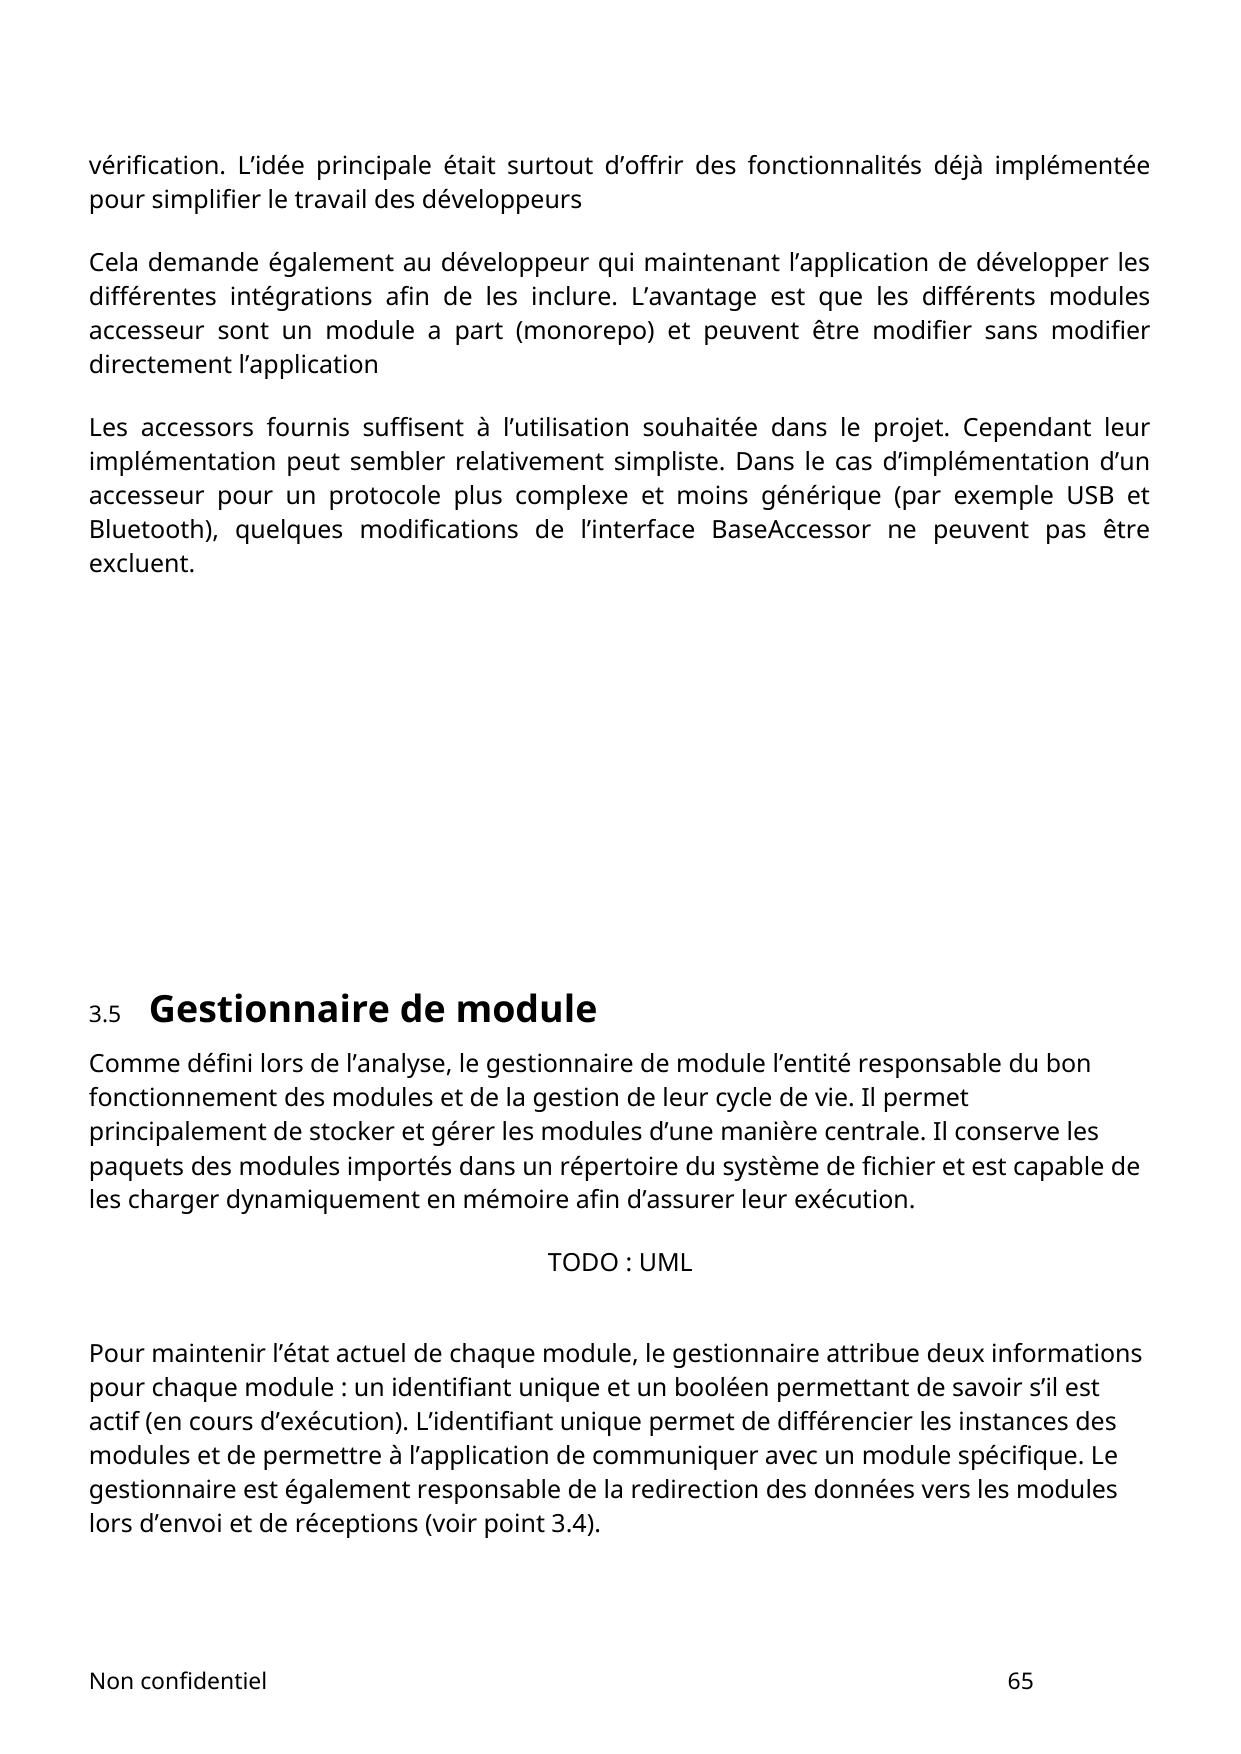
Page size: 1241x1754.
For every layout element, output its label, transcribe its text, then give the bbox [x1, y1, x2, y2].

text Comme défini lors de l’analyse, le gestionnaire de module l’entité responsable du bon fonctionnement des modules et de la gestion de leur cycle de vie. Il permet principalement de stocker et gérer les modules d’une manière centrale. Il conserve les paquets des modules importés dans un répertoire du système de fichier et est capable de les charger dynamiquement en mémoire afin d’assurer leur exécution. [89, 1046, 1152, 1216]
text Pour maintenir l’état actuel de chaque module, le gestionnaire attribue deux informations pour chaque module : un identifiant unique et un booléen permettant de savoir s’il est actif (en cours d’exécution). L’identifiant unique permet de différencier les instances des modules et de permettre à l’application de communiquer avec un module spécifique. Le gestionnaire est également responsable de la redirection des données vers les modules lors d’envoi et de réceptions (voir point 3.4). [89, 1335, 1152, 1540]
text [89, 148, 1152, 216]
text TODO : UML [89, 1245, 1152, 1279]
text Cela demande également au développeur qui maintenant l’application de développer les différentes intégrations afin de les inclure. L’avantage est que les différents modules accesseur sont un module a part (monorepo) et peuvent être modifier sans modifier directement l’application [89, 244, 1152, 381]
subtitle Gestionnaire de module [89, 982, 1152, 1033]
text Les accessors fournis suffisent à l’utilisation souhaitée dans le projet. Cependant leur implémentation peut sembler relativement simpliste. Dans le cas d’implémentation d’un accesseur pour un protocole plus complexe et moins générique (par exemple USB et Bluetooth), quelques modifications de l’interface BaseAccessor ne peuvent pas être excluent. [89, 409, 1152, 580]
